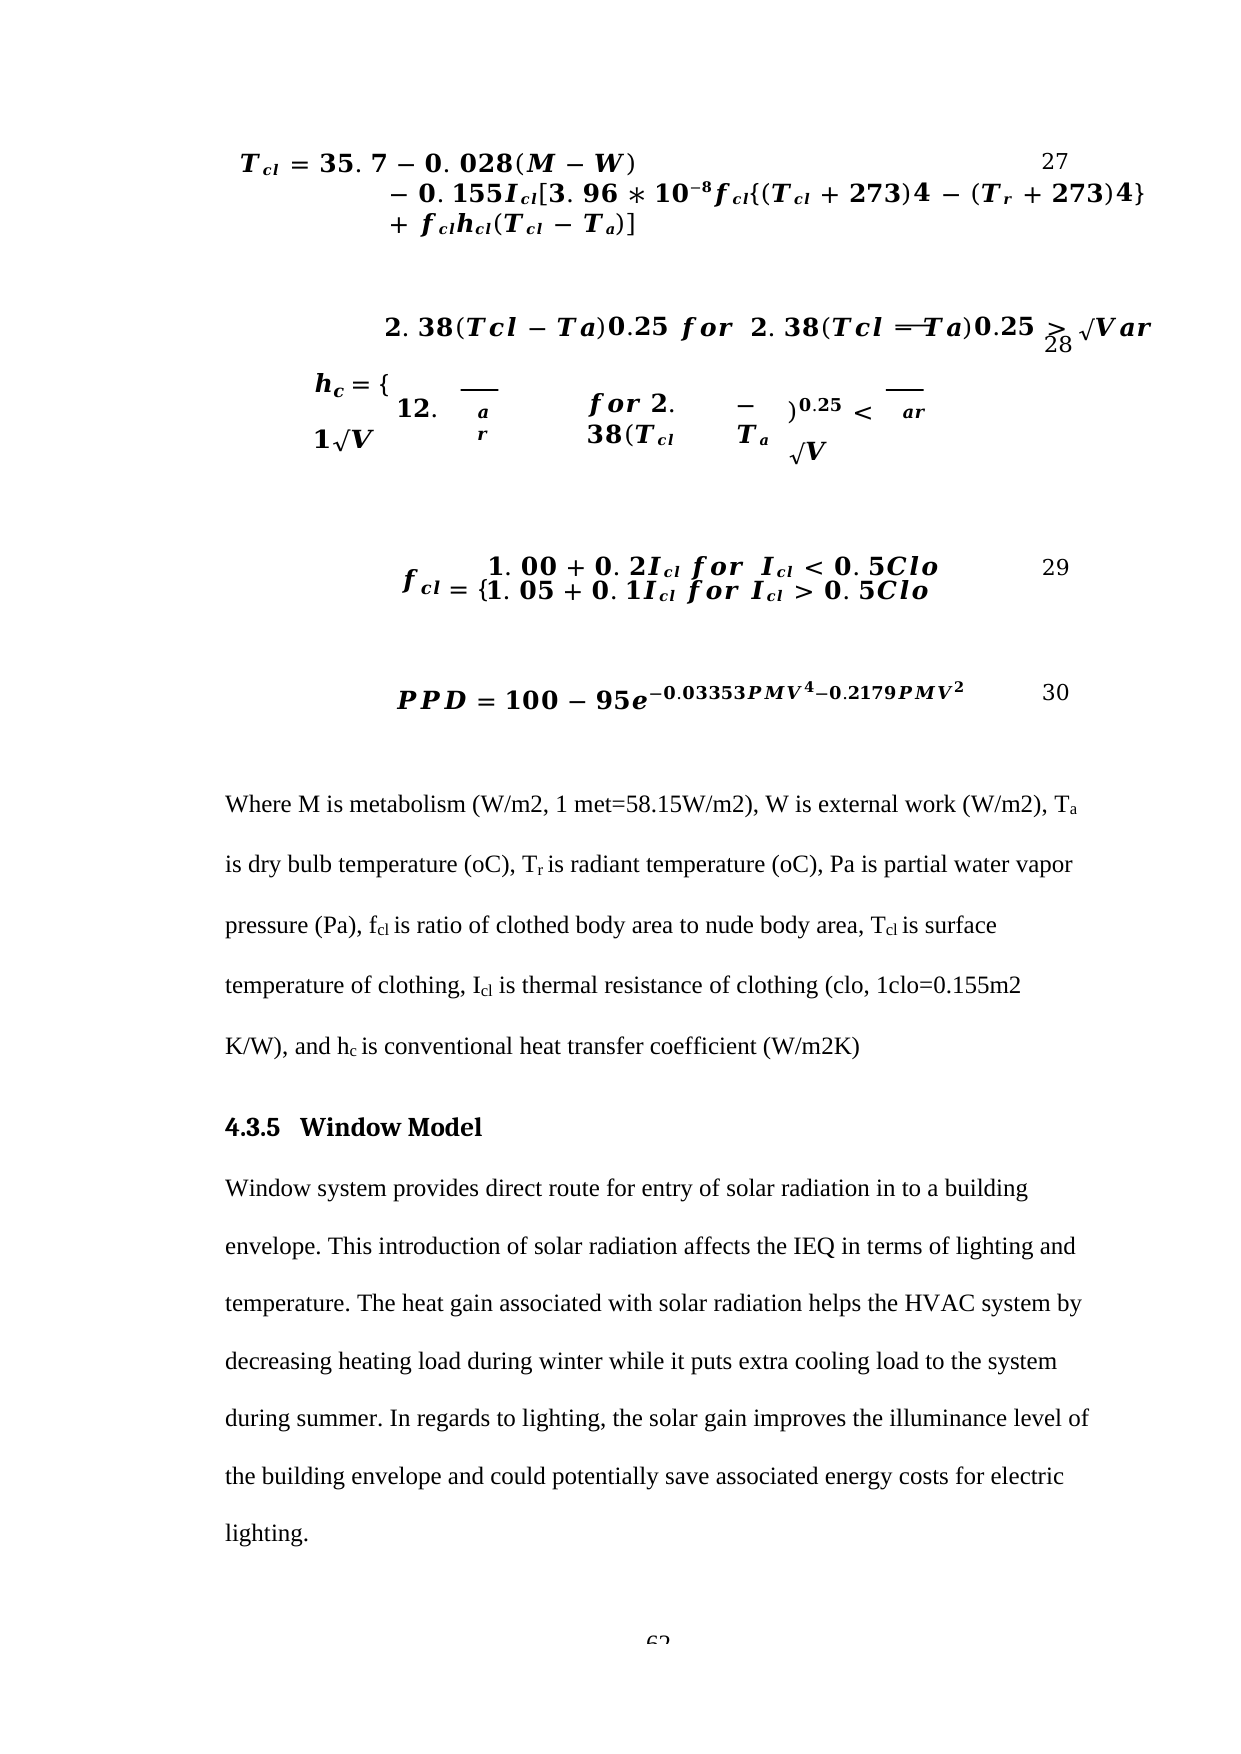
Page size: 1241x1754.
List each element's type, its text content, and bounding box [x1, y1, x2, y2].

text 𝒉𝒄 = { 𝟏𝟐. 𝟏√𝑽 [313, 367, 477, 455]
text Window system provides direct route for entry of solar radiation in to a building envelope. This introduction of solar radiation affects the IEQ in terms of lighting and temperature. The heat gain associated with solar radiation helps the HVAC system by decreasing heating load during winter while it puts extra cooling load to the system during summer. In regards to lighting, the solar gain improves the illuminance level of the building envelope and could potentially save associated energy costs for electric lighting. [225, 1173, 1091, 1547]
text 𝒂𝒓 [904, 401, 1178, 422]
text − 𝑻𝒂 [736, 388, 786, 448]
text Where M is metabolism (W/m2, 1 met=58.15W/m2), W is external work (W/m2), Ta is dry bulb temperature (oC), Tr is radiant temperature (oC), Pa is partial water vapor pressure (Pa), fcl is ratio of clothed body area to nude body area, Tcl is surface temperature of clothing, Icl is thermal resistance of clothing (clo, 1clo=0.155m2 K/W), and hc is conventional heat transfer coefficient (W/m2K) [225, 789, 1089, 1062]
text 𝒇𝒐𝒓 𝟐. 𝟑𝟖(𝑻𝒄𝒍 [586, 387, 724, 448]
text 𝑻𝒄𝒍 = 𝟑𝟓. 𝟕 − 𝟎. 𝟎𝟐𝟖(𝑴 − 𝑾) 27 [239, 150, 1178, 178]
text = {𝟏. 𝟎𝟎 + 𝟎. 𝟐𝑰𝒄𝒍 𝒇𝒐𝒓 𝑰𝒄𝒍 < 𝟎. 𝟓𝑪𝒍𝒐 29 [449, 549, 1178, 582]
text 𝟏. 𝟎𝟓 + 𝟎. 𝟏𝑰𝒄𝒍 𝒇𝒐𝒓 𝑰𝒄𝒍 > 𝟎. 𝟓𝑪𝒍𝒐 [487, 582, 692, 604]
text 𝒂𝒓 [479, 401, 497, 444]
text + 𝒇𝒄𝒍𝒉𝒄𝒍(𝑻𝒄𝒍 − 𝑻𝒂)] [389, 208, 1178, 238]
text − 𝟎. 𝟏𝟓𝟓𝑰𝒄𝒍[𝟑. 𝟗𝟔 ∗ 𝟏𝟎−𝟖𝒇𝒄𝒍{(𝑻𝒄𝒍 + 𝟐𝟕𝟑)𝟒 − (𝑻𝒓 + 𝟐𝟕𝟑)𝟒} [389, 178, 1178, 208]
text 𝟐. 𝟑𝟖(𝑻𝒄𝒍 − 𝑻𝒂)𝟎.𝟐𝟓 𝒇𝒐𝒓 𝟐. 𝟑𝟖(𝑻𝒄𝒍 − 𝑻𝒂)𝟎.𝟐𝟓 > √𝑽𝒂𝒓 28 [384, 319, 1178, 367]
text )𝟎.𝟐𝟓 < √𝑽 [788, 386, 902, 467]
text 𝟏. 𝟎𝟓 + 𝟎. 𝟏𝑰𝒄𝒍 𝒇𝒐𝒓 𝑰𝒄𝒍 > 𝟎. 𝟓𝑪𝒍𝒐 [688, 582, 1178, 604]
text 𝒇𝒄𝒍 [175, 563, 441, 599]
text 𝑷𝑷𝑫 = 𝟏𝟎𝟎 − 𝟗𝟓𝒆−𝟎.𝟎𝟑𝟑𝟓𝟑𝑷𝑴𝑽𝟒−𝟎.𝟐𝟏𝟕𝟗𝑷𝑴𝑽𝟐 30 [394, 682, 1178, 715]
subtitle Window Model [225, 1112, 1178, 1143]
